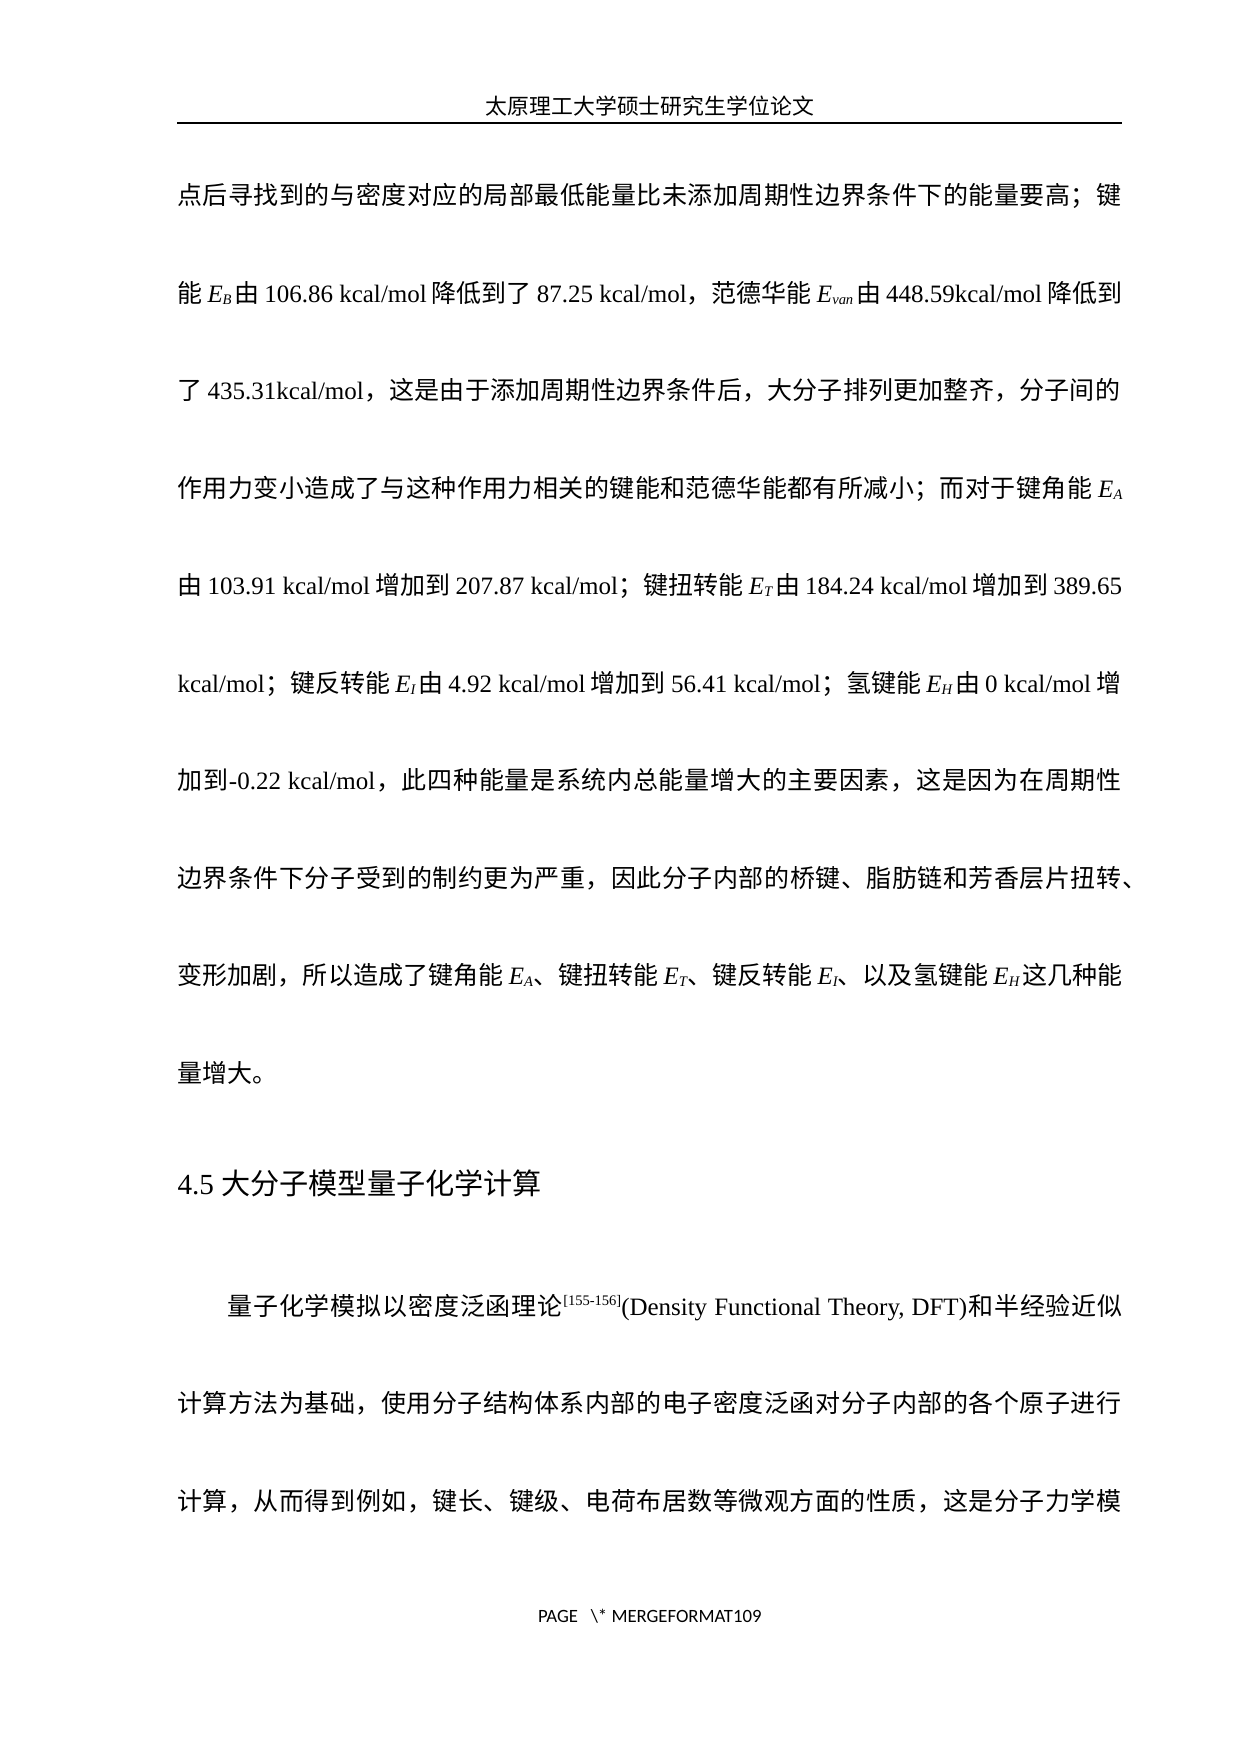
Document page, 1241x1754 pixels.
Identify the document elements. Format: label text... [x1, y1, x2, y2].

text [177, 161, 1122, 1104]
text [177, 1272, 1122, 1532]
subtitle 4.5 大分子模型量子化学计算 [177, 1149, 1122, 1214]
